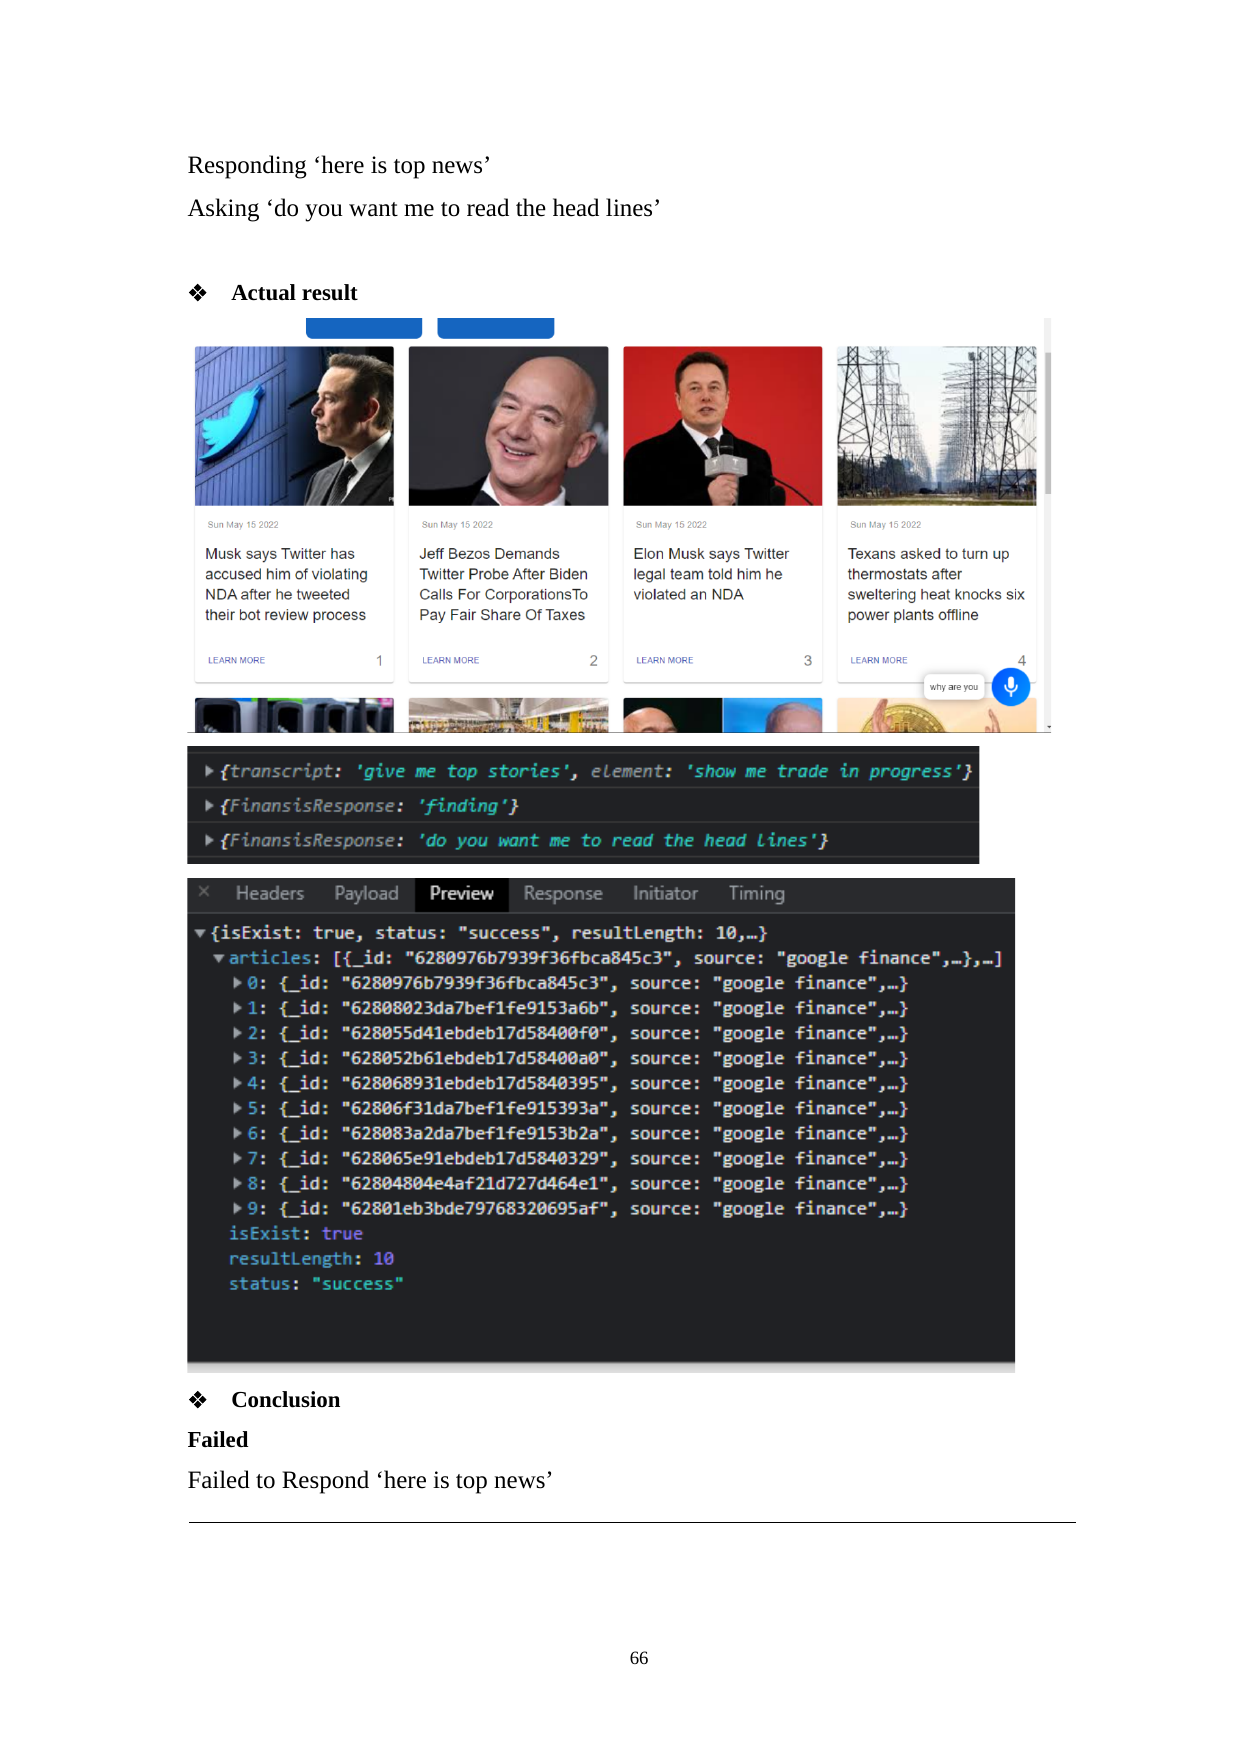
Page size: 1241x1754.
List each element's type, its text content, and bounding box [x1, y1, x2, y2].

text Failed to Respond ‘here is top news’ [187, 1466, 1053, 1494]
picture [187, 746, 980, 864]
list Conclusion [187, 1387, 1053, 1413]
picture [187, 318, 1052, 733]
list Actual result [187, 279, 1053, 306]
picture [187, 878, 1016, 1373]
text Responding ‘here is top news’ [187, 150, 1053, 179]
text Asking ‘do you want me to read the head lines’ [187, 193, 1053, 222]
list Failed [187, 1426, 1053, 1452]
